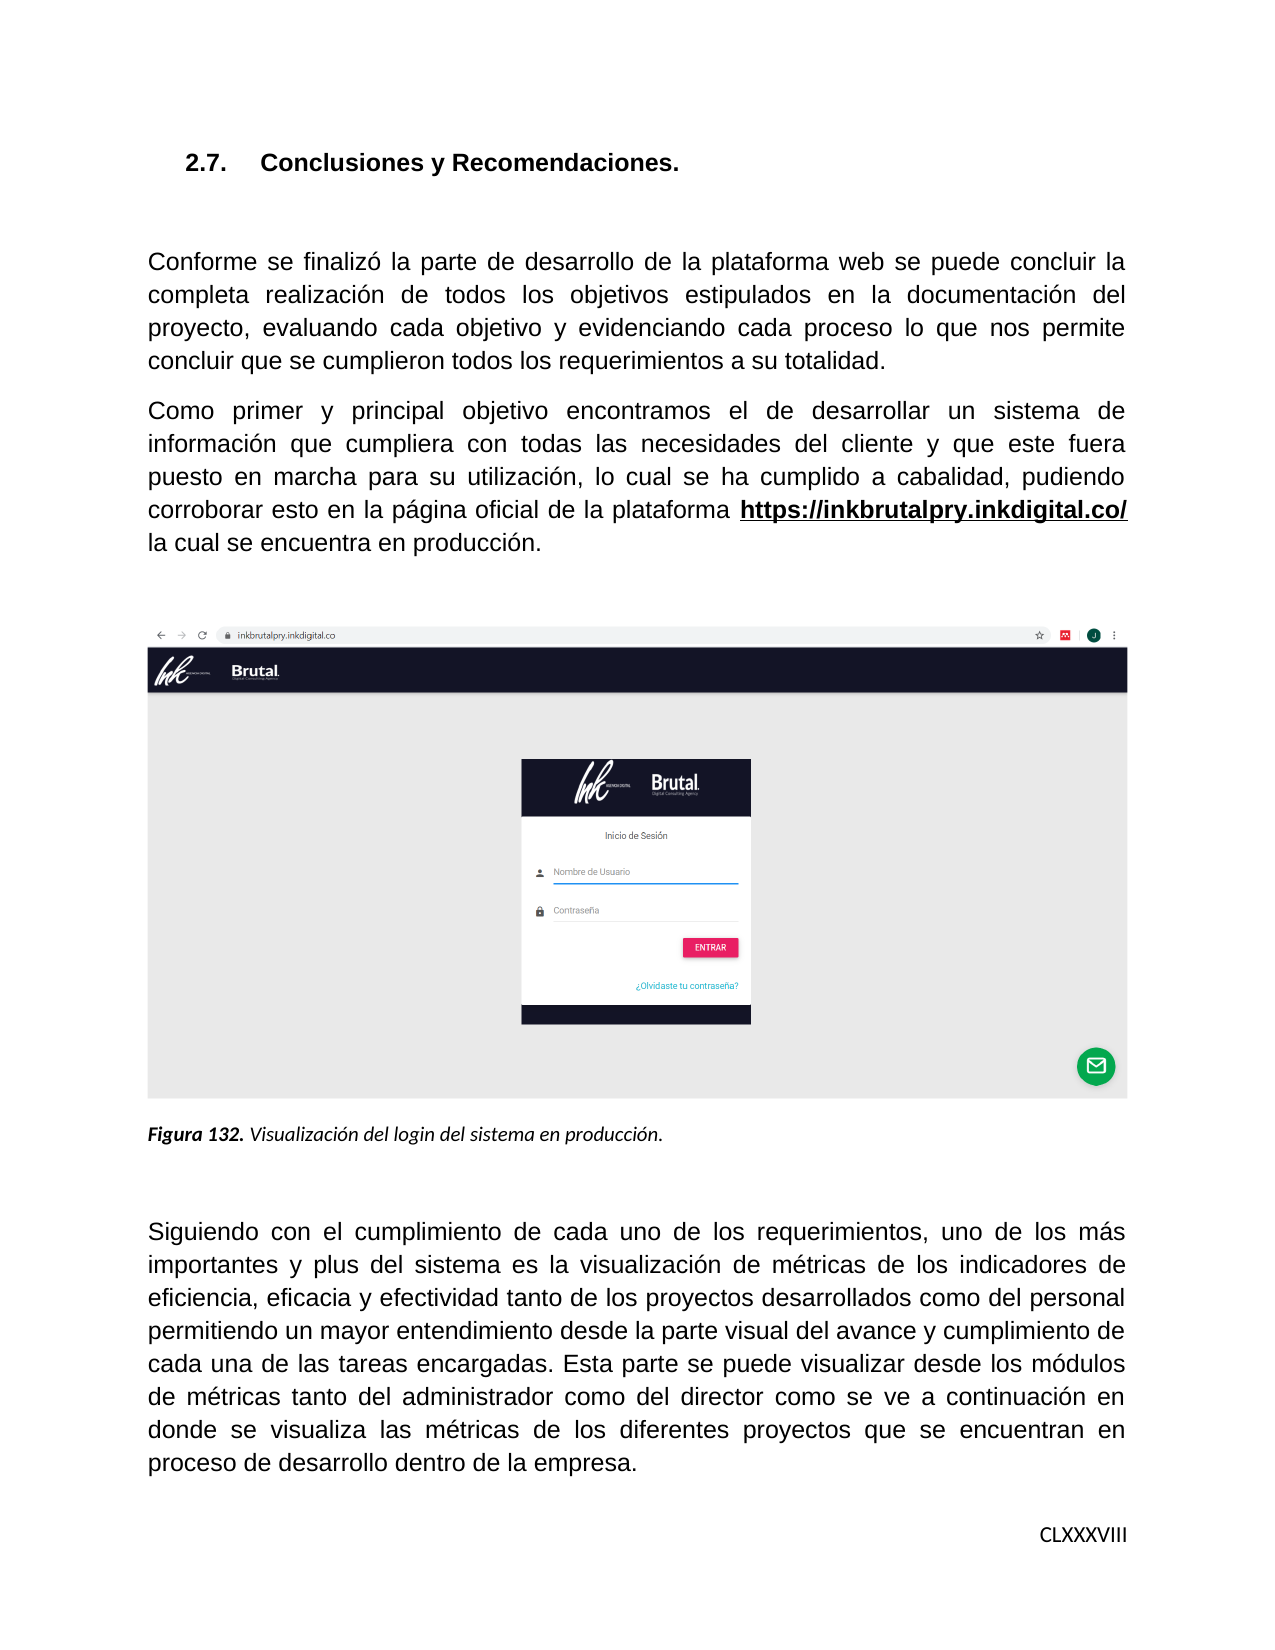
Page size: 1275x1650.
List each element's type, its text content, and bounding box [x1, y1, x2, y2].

text Figura 132. Visualización del login del sistema en producción. [148, 1121, 1127, 1146]
picture [147, 626, 1128, 1101]
text Conforme se finalizó la parte de desarrollo de la plataforma web se puede concluir la completa realización de todos los objetivos estipulados en la documentación del proyecto, evaluando cada objetivo y evidenciando cada proceso lo que nos permite concluir que se cumplieron todos los requerimientos a su totalidad. [148, 247, 1127, 375]
text Siguiendo con el cumplimiento de cada uno de los requerimientos, uno de los más importantes y plus del sistema es la visualización de métricas de los indicadores de eficiencia, eficacia y efectividad tanto de los proyectos desarrollados como del personal permitiendo un mayor entendimiento desde la parte visual del avance y cumplimiento de cada una de las tareas encargadas. Esta parte se puede visualizar desde los módulos de métricas tanto del administrador como del director como se ve a continuación en donde se visualiza las métricas de los diferentes proyectos que se encuentran en proceso de desarrollo dentro de la empresa. [148, 1217, 1127, 1476]
list Conclusiones y Recomendaciones. [185, 148, 1127, 176]
text Como primer y principal objetivo encontramos el de desarrollar un sistema de información que cumpliera con todas las necesidades del cliente y que este fuera puesto en marcha para su utilización, lo cual se ha cumplido a cabalidad, pudiendo corroborar esto en la página oficial de la plataforma https://inkbrutalpry.inkdigital.co/ la cual se encuentra en producción. [148, 396, 1127, 557]
